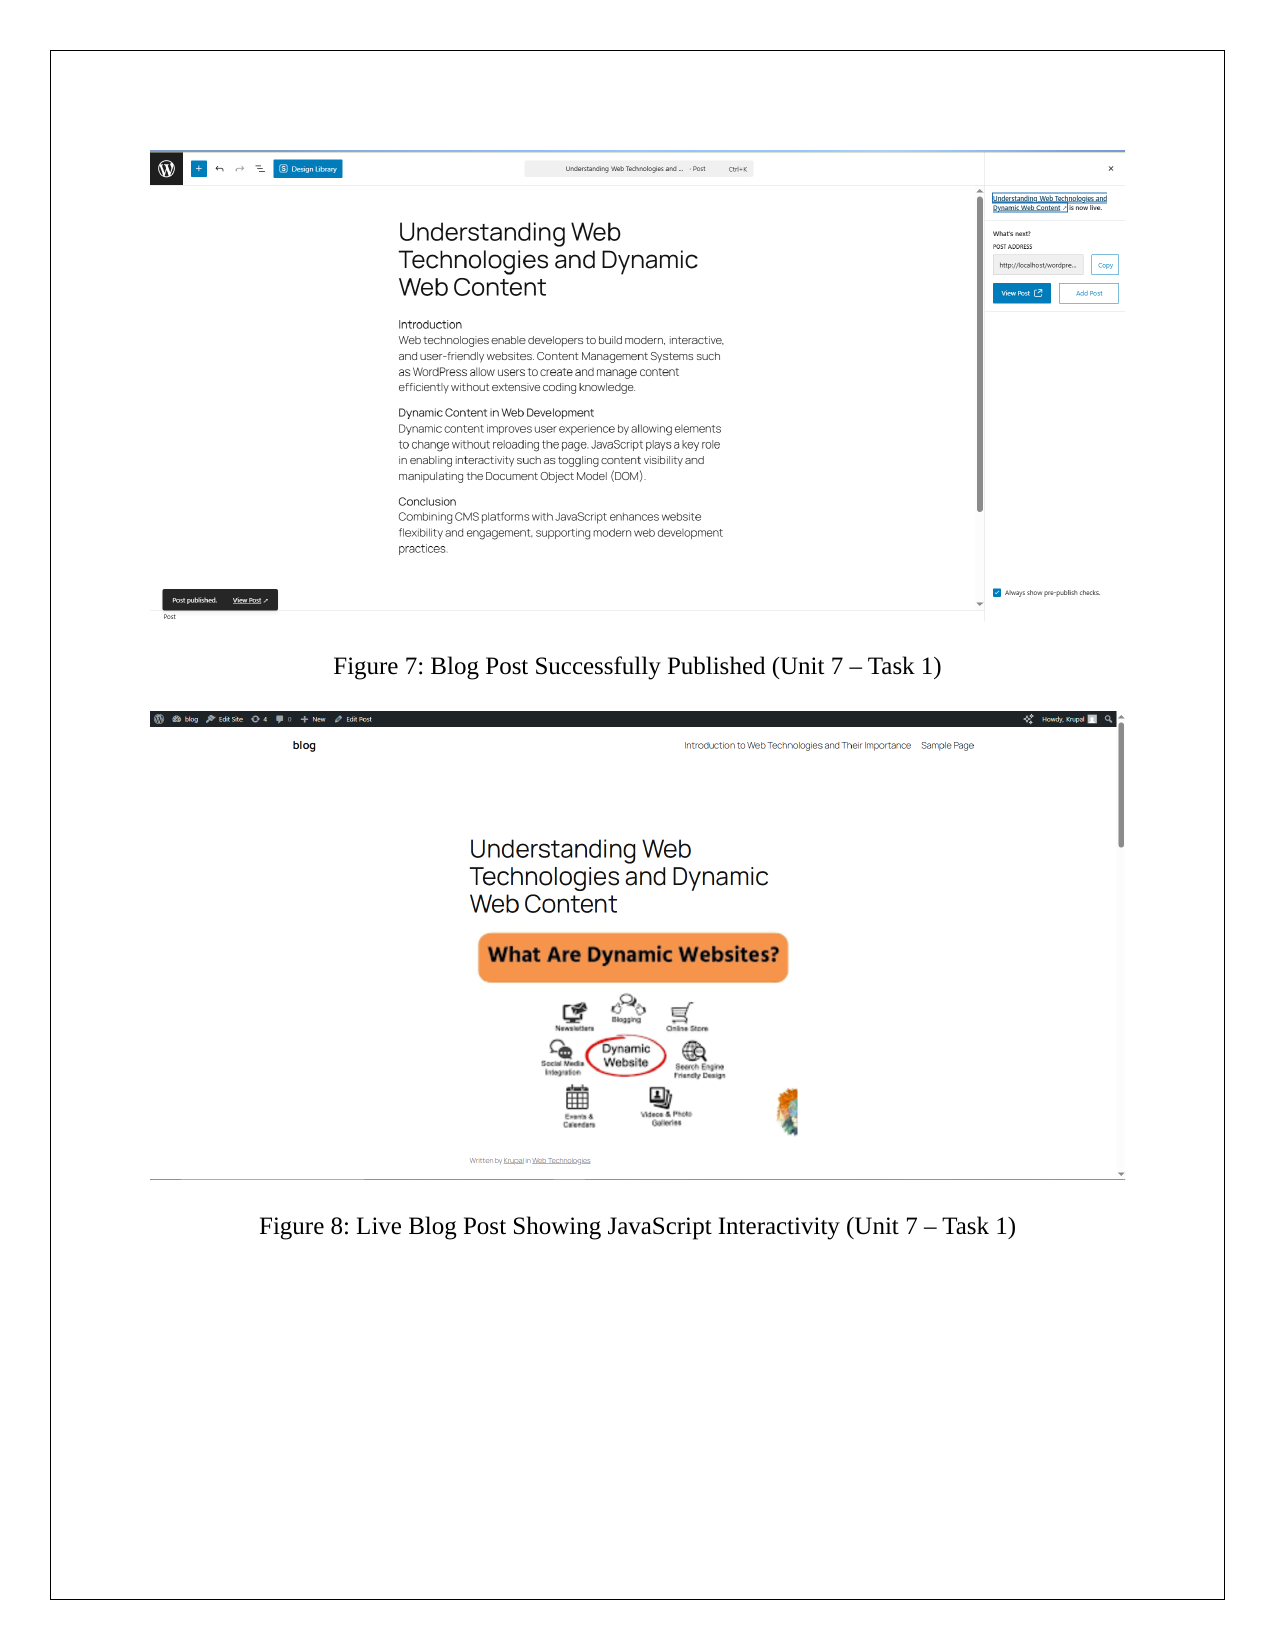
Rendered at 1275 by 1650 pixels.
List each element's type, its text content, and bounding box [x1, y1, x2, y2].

text Figure 7: Blog Post Successfully Published (Unit 7 – Task 1) [150, 651, 1125, 680]
picture [150, 150, 1125, 621]
picture [150, 711, 1125, 1180]
text Figure 8: Live Blog Post Showing JavaScript Interactivity (Unit 7 – Task 1) [150, 1211, 1125, 1239]
